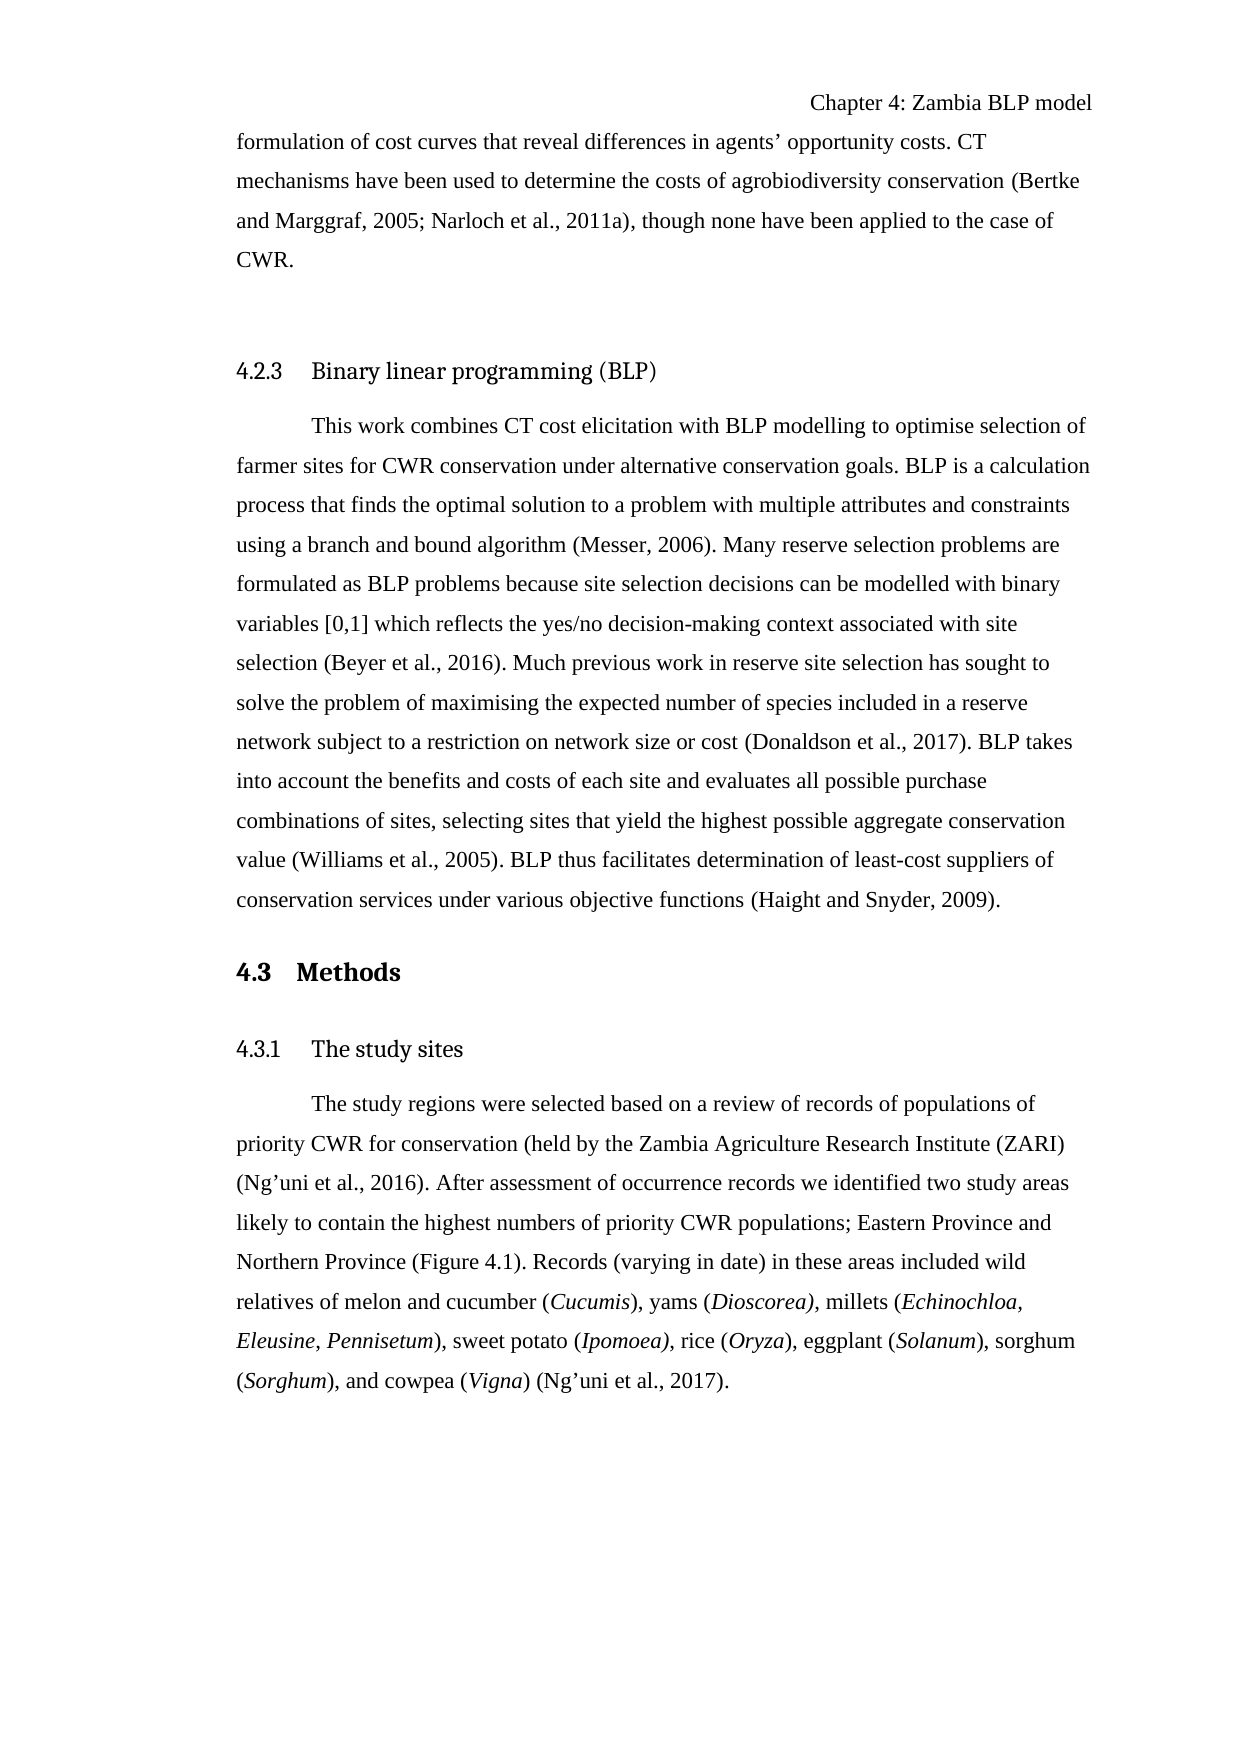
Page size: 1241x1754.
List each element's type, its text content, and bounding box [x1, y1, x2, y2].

subtitle Methods [236, 957, 1092, 988]
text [236, 128, 1092, 273]
subtitle Binary linear programming (BLP) [236, 357, 1092, 385]
text The study regions were selected based on a review of records of populations of priority CWR for conservation (held by the Zambia Agriculture Research Institute (ZARI) (Ng’uni et al., 2016). After assessment of occurrence records we identified two study areas likely to contain the highest numbers of priority CWR populations; Eastern Province and Northern Province (Figure 4.1). Records (varying in date) in these areas included wild relatives of melon and cucumber (Cucumis), yams (Dioscorea), millets (Echinochloa, Eleusine, Pennisetum), sweet potato (Ipomoea), rice (Oryza), eggplant (Solanum), sorghum (Sorghum), and cowpea (Vigna) (Ng’uni et al., 2017). [236, 1090, 1092, 1393]
subtitle The study sites [236, 1035, 1092, 1063]
text This work combines CT cost elicitation with BLP modelling to optimise selection of farmer sites for CWR conservation under alternative conservation goals. BLP is a calculation process that finds the optimal solution to a problem with multiple attributes and constraints using a branch and bound algorithm (Messer, 2006). Many reserve selection problems are formulated as BLP problems because site selection decisions can be modelled with binary variables [0,1] which reflects the yes/no decision-making context associated with site selection (Beyer et al., 2016). Much previous work in reserve site selection has sought to solve the problem of maximising the expected number of species included in a reserve network subject to a restriction on network size or cost (Donaldson et al., 2017). BLP takes into account the benefits and costs of each site and evaluates all possible purchase combinations of sites, selecting sites that yield the highest possible aggregate conservation value (Williams et al., 2005). BLP thus facilitates determination of least-cost suppliers of conservation services under various objective functions (Haight and Snyder, 2009). [236, 412, 1092, 912]
